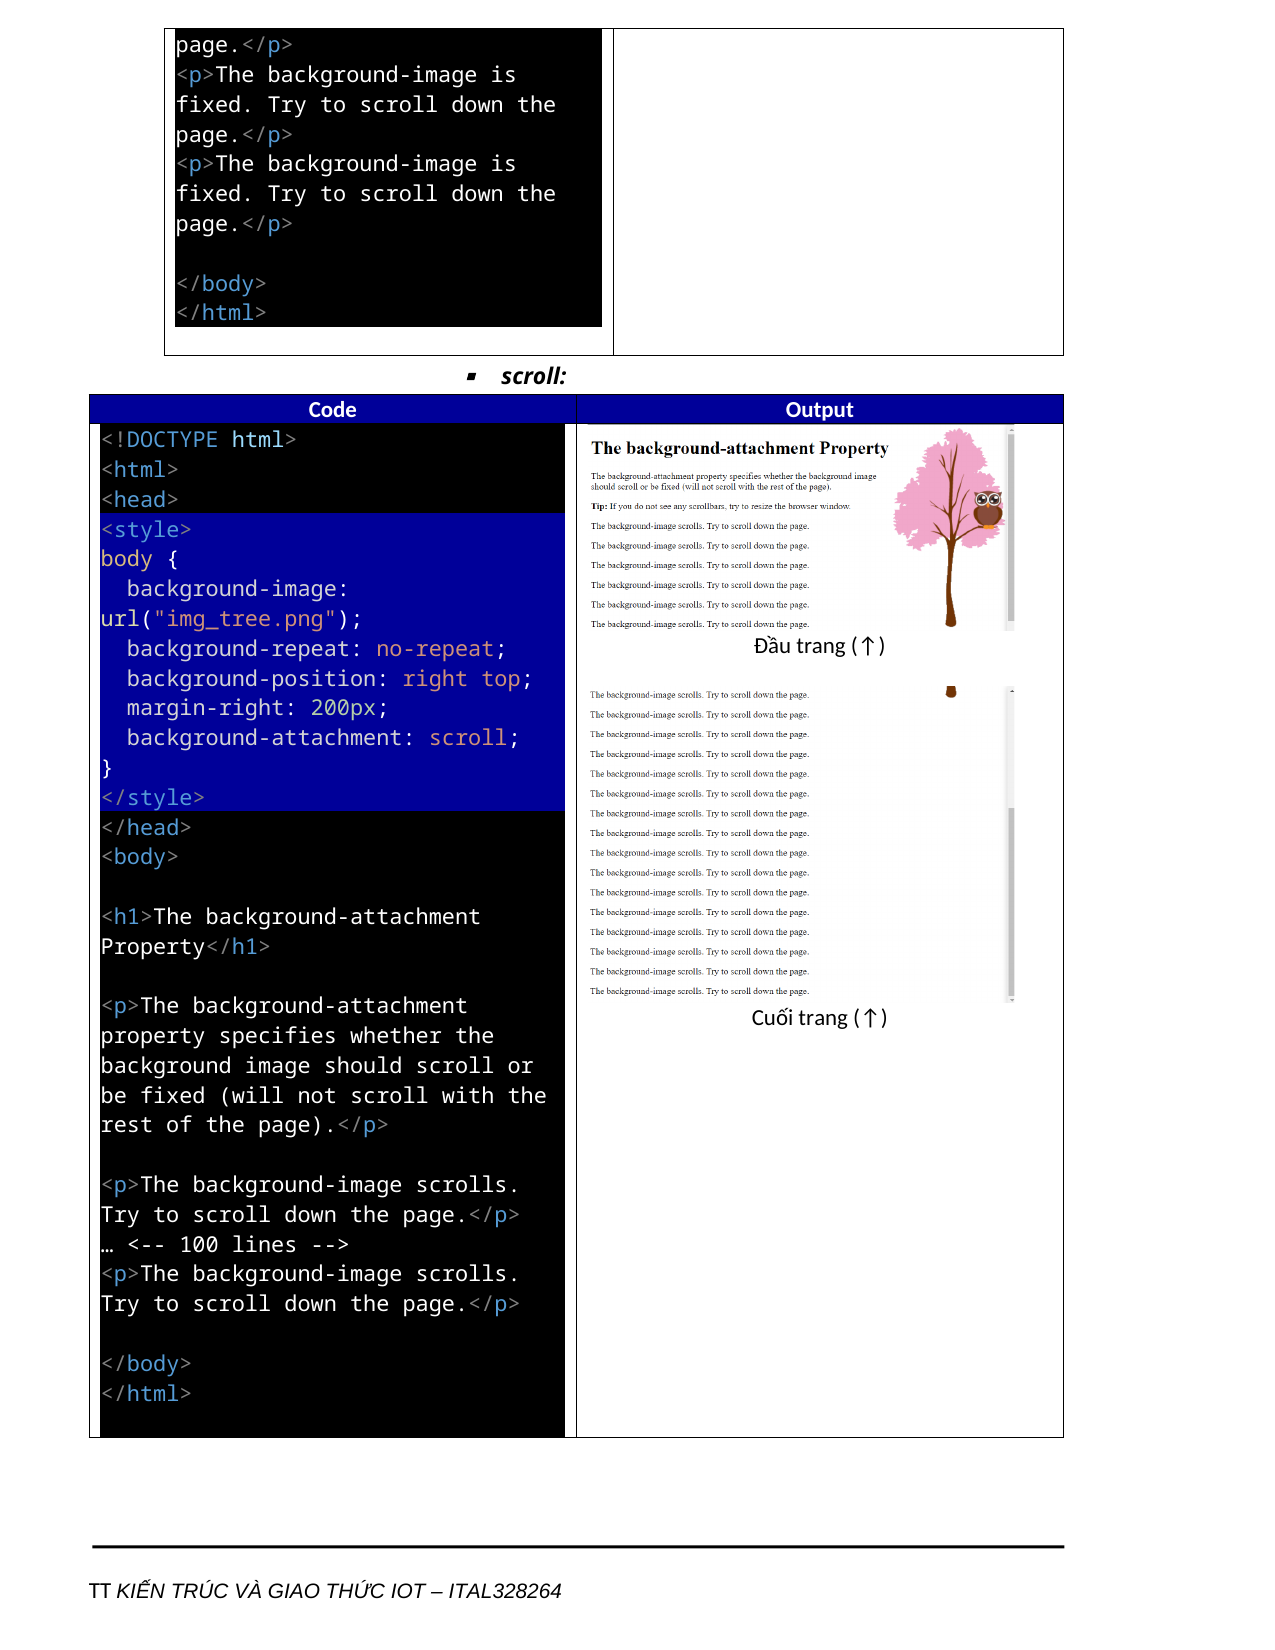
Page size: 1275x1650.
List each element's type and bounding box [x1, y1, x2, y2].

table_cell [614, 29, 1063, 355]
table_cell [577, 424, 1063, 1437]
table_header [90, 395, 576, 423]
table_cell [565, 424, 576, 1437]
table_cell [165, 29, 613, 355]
picture [587, 424, 1015, 631]
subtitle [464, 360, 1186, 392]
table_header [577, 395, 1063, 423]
picture [587, 686, 1015, 1003]
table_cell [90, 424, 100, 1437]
